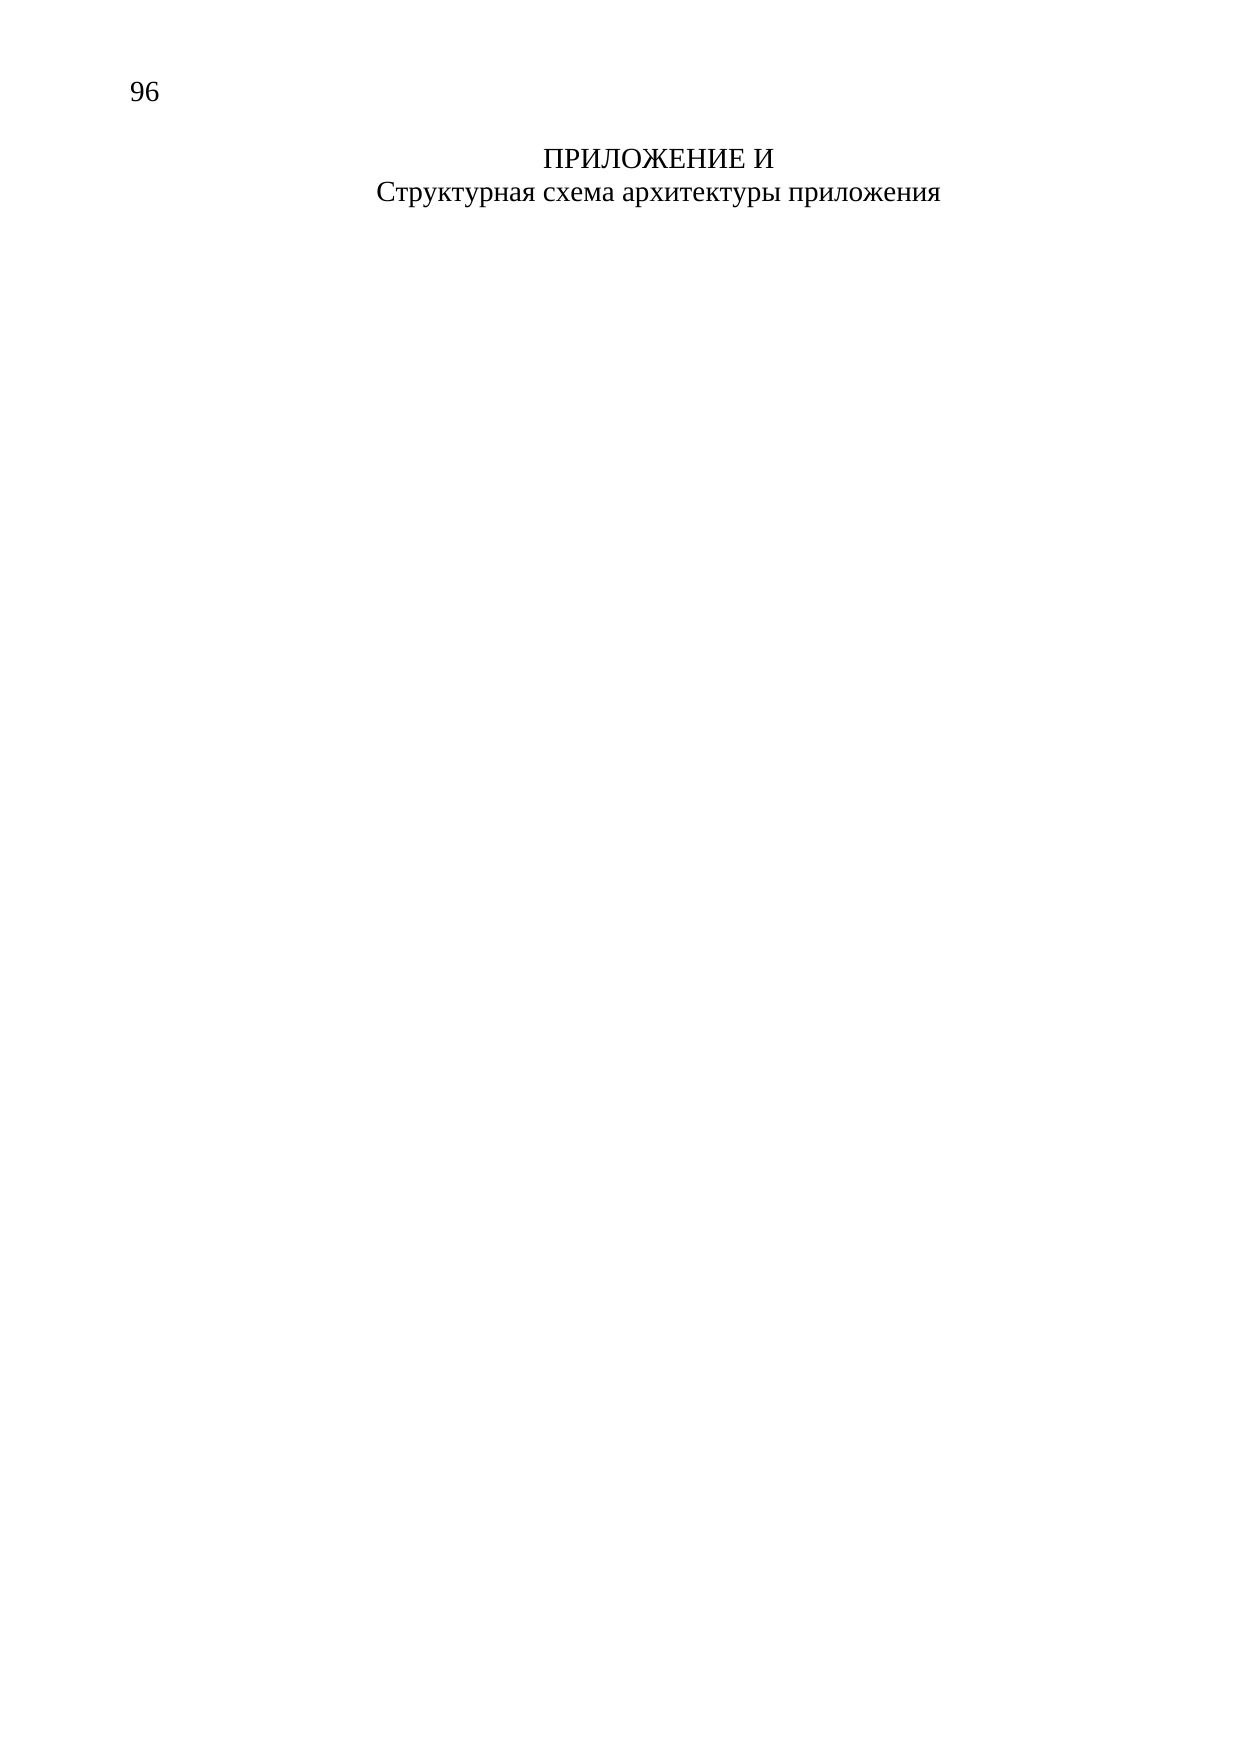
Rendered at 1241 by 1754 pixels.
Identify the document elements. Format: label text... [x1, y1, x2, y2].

list ПРИЛОЖЕНИЕ И [130, 141, 1187, 174]
list Структурная схема архитектуры приложения [130, 174, 1187, 208]
